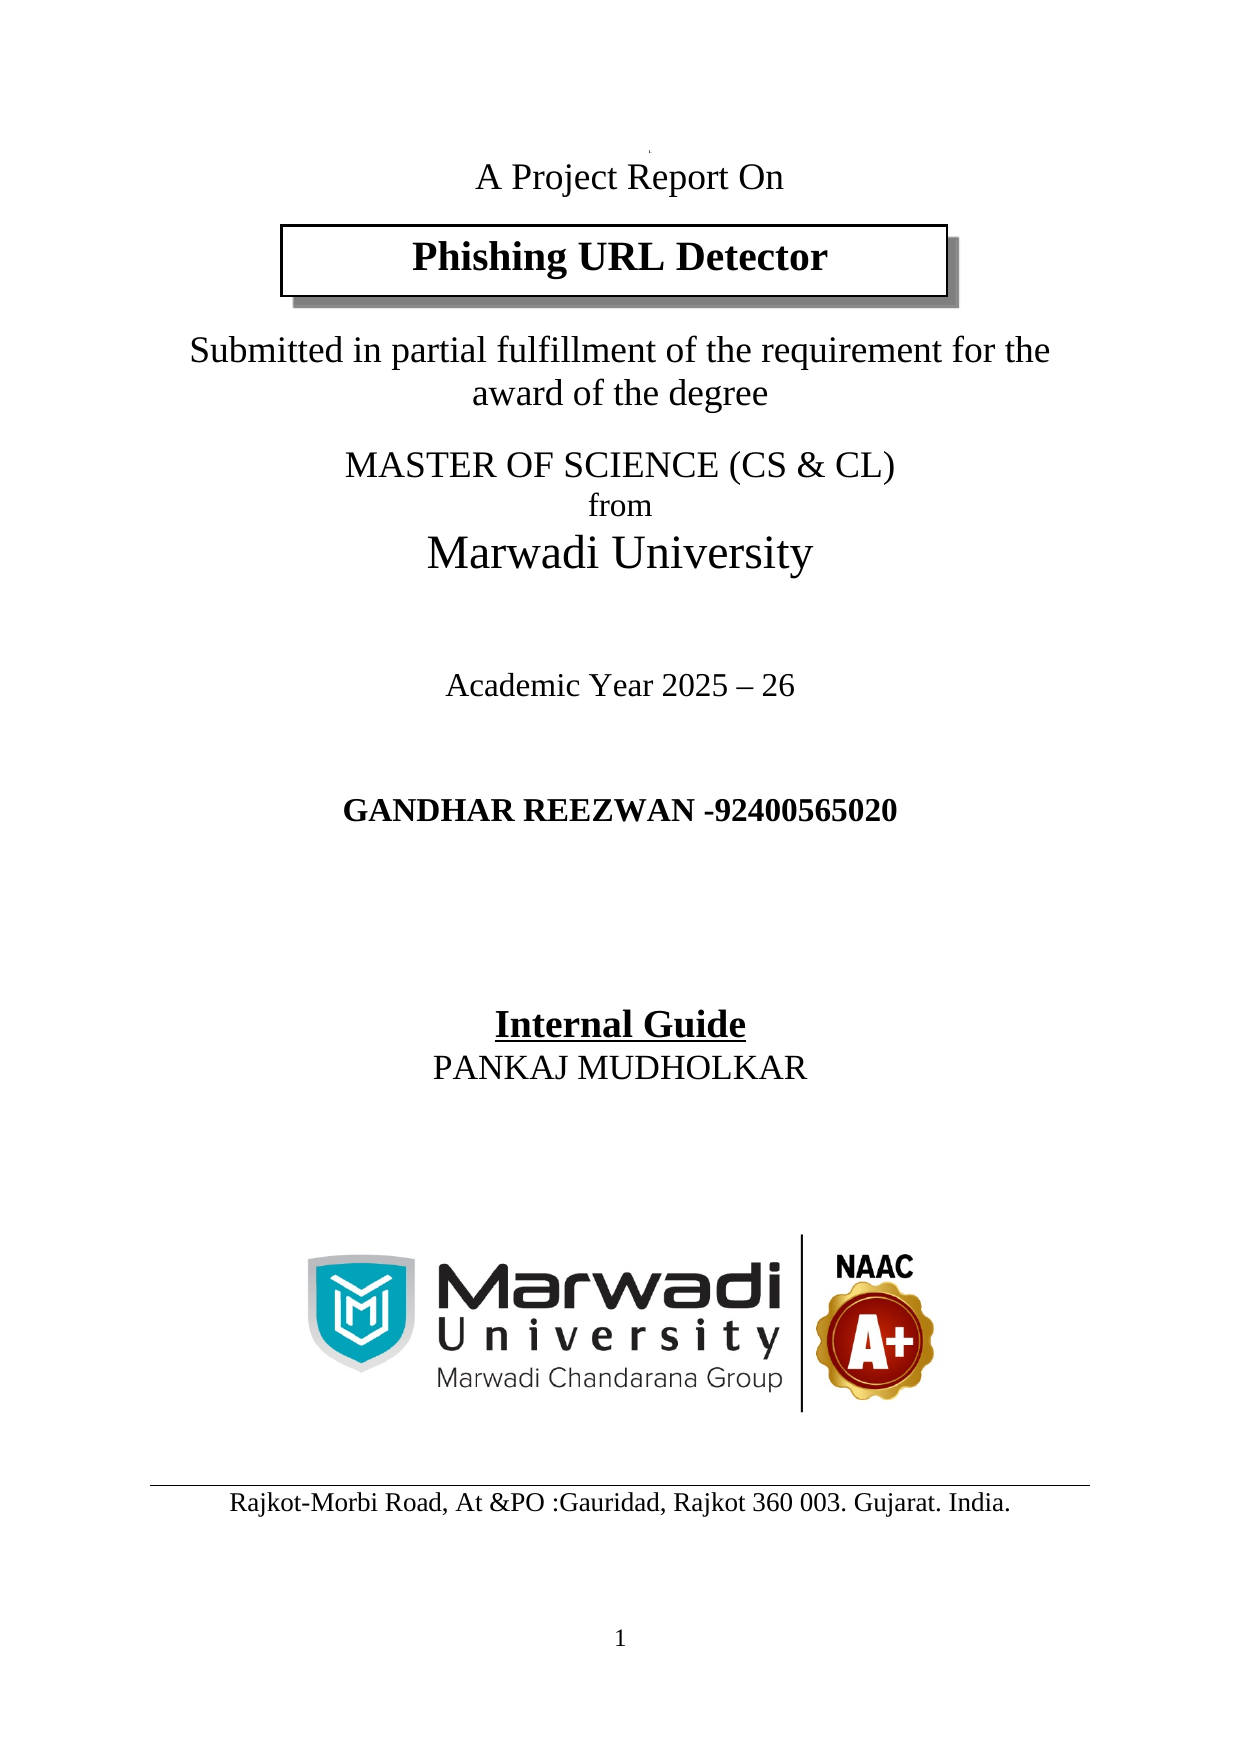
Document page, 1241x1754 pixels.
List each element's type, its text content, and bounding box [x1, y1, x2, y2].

text Marwadi University [150, 524, 1090, 579]
text Submitted in partial fulfillment of the requirement for the award of the degree [150, 327, 1090, 413]
table_header Internal Guide [150, 1001, 1090, 1046]
text Rajkot-Morbi Road, At &PO :Gauridad, Rajkot 360 003. Gujarat. India. [150, 1486, 1090, 1517]
text GANDHAR REEZWAN -92400565020 [150, 790, 1090, 828]
text from [150, 485, 1090, 524]
text Academic Year 2025 – 26 [150, 665, 1090, 703]
text MASTER OF SCIENCE (CS & CL) [150, 442, 1090, 485]
table_cell PANKAJ MUDHOLKAR [150, 1046, 1090, 1087]
picture [288, 1212, 953, 1434]
text A Project Report On [150, 155, 1109, 198]
text Phishing URL Detector [150, 231, 1090, 279]
